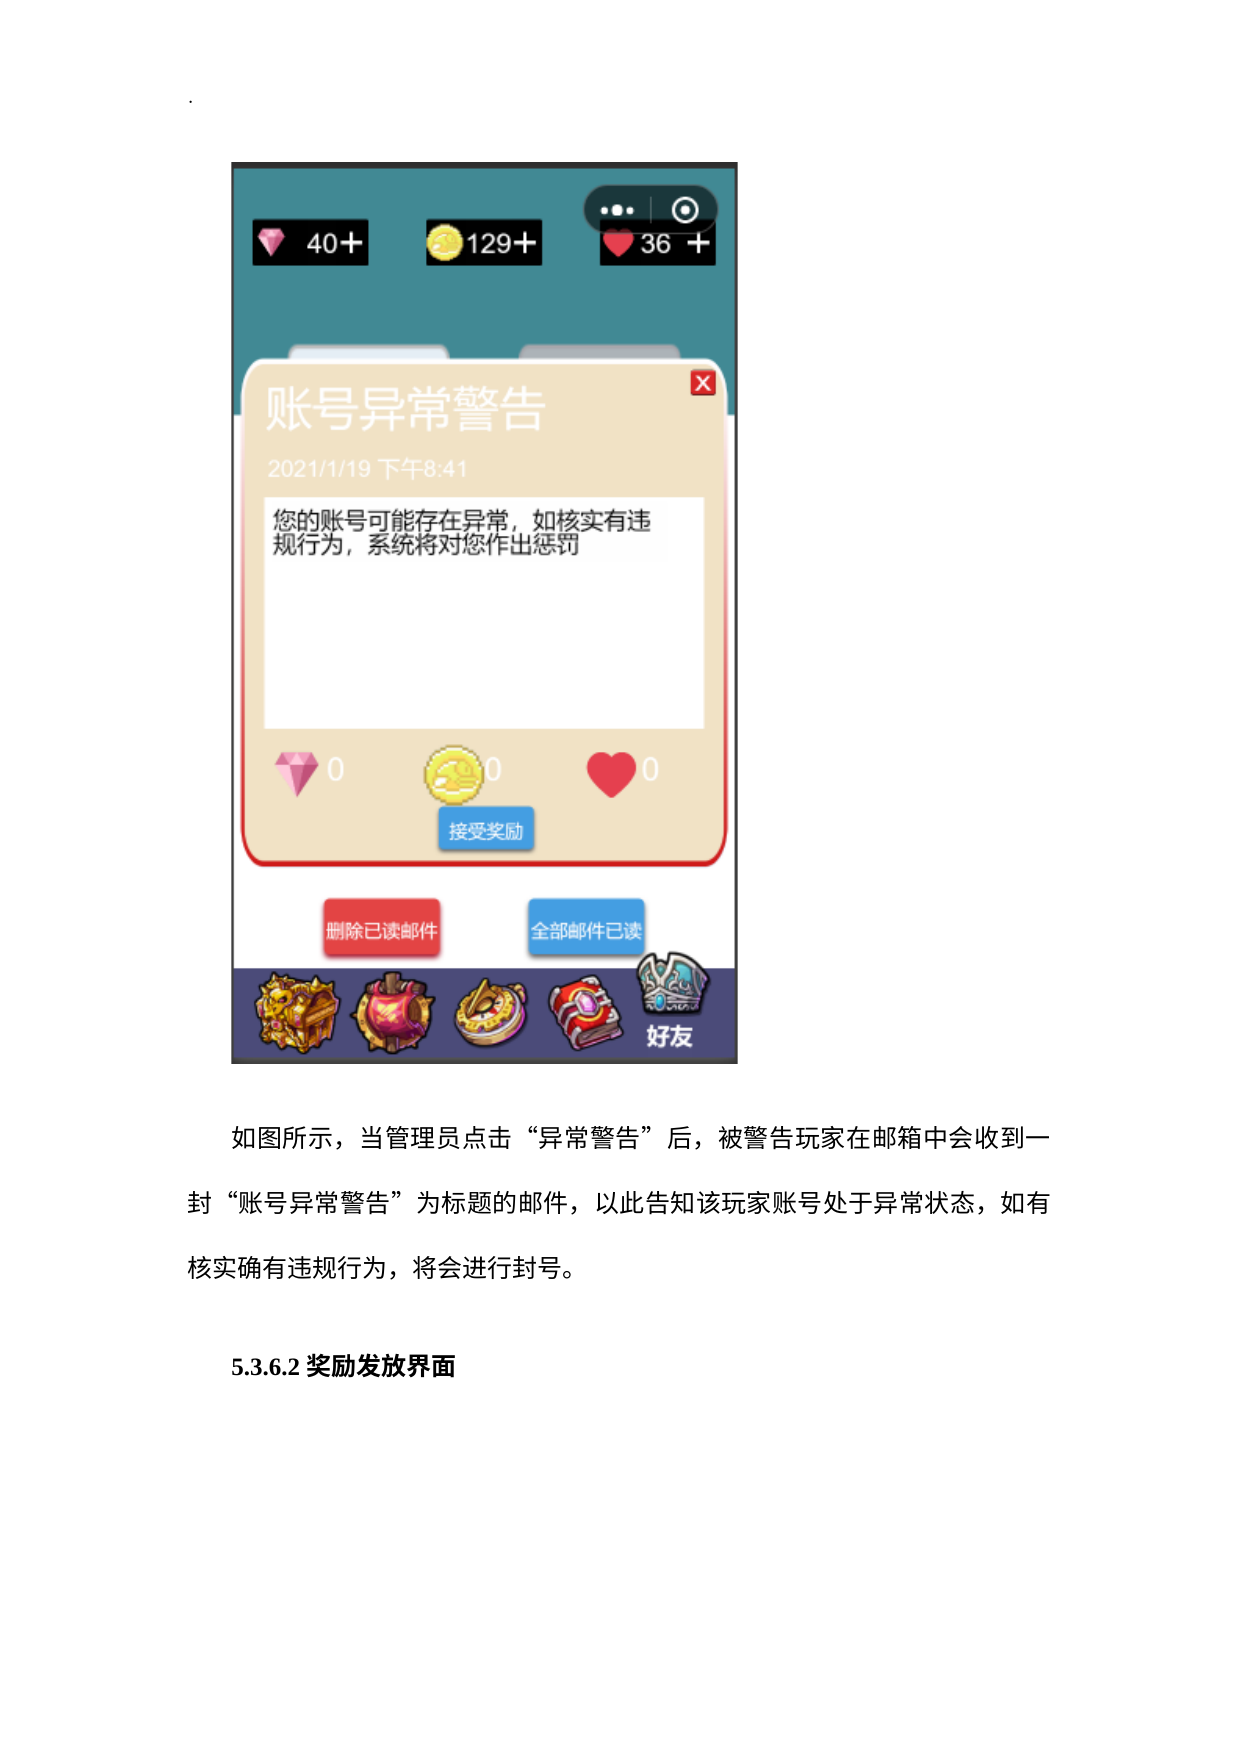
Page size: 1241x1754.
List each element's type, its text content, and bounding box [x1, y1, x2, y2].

text 5.3.6.2 奖励发放界面 [187, 1332, 1053, 1397]
picture [231, 162, 738, 1064]
text 如图所示，当管理员点击“异常警告”后，被警告玩家在邮箱中会收到一封“账号异常警告”为标题的邮件，以此告知该玩家账号处于异常状态，如有核实确有违规行为，将会进行封号。 [187, 1104, 1053, 1299]
